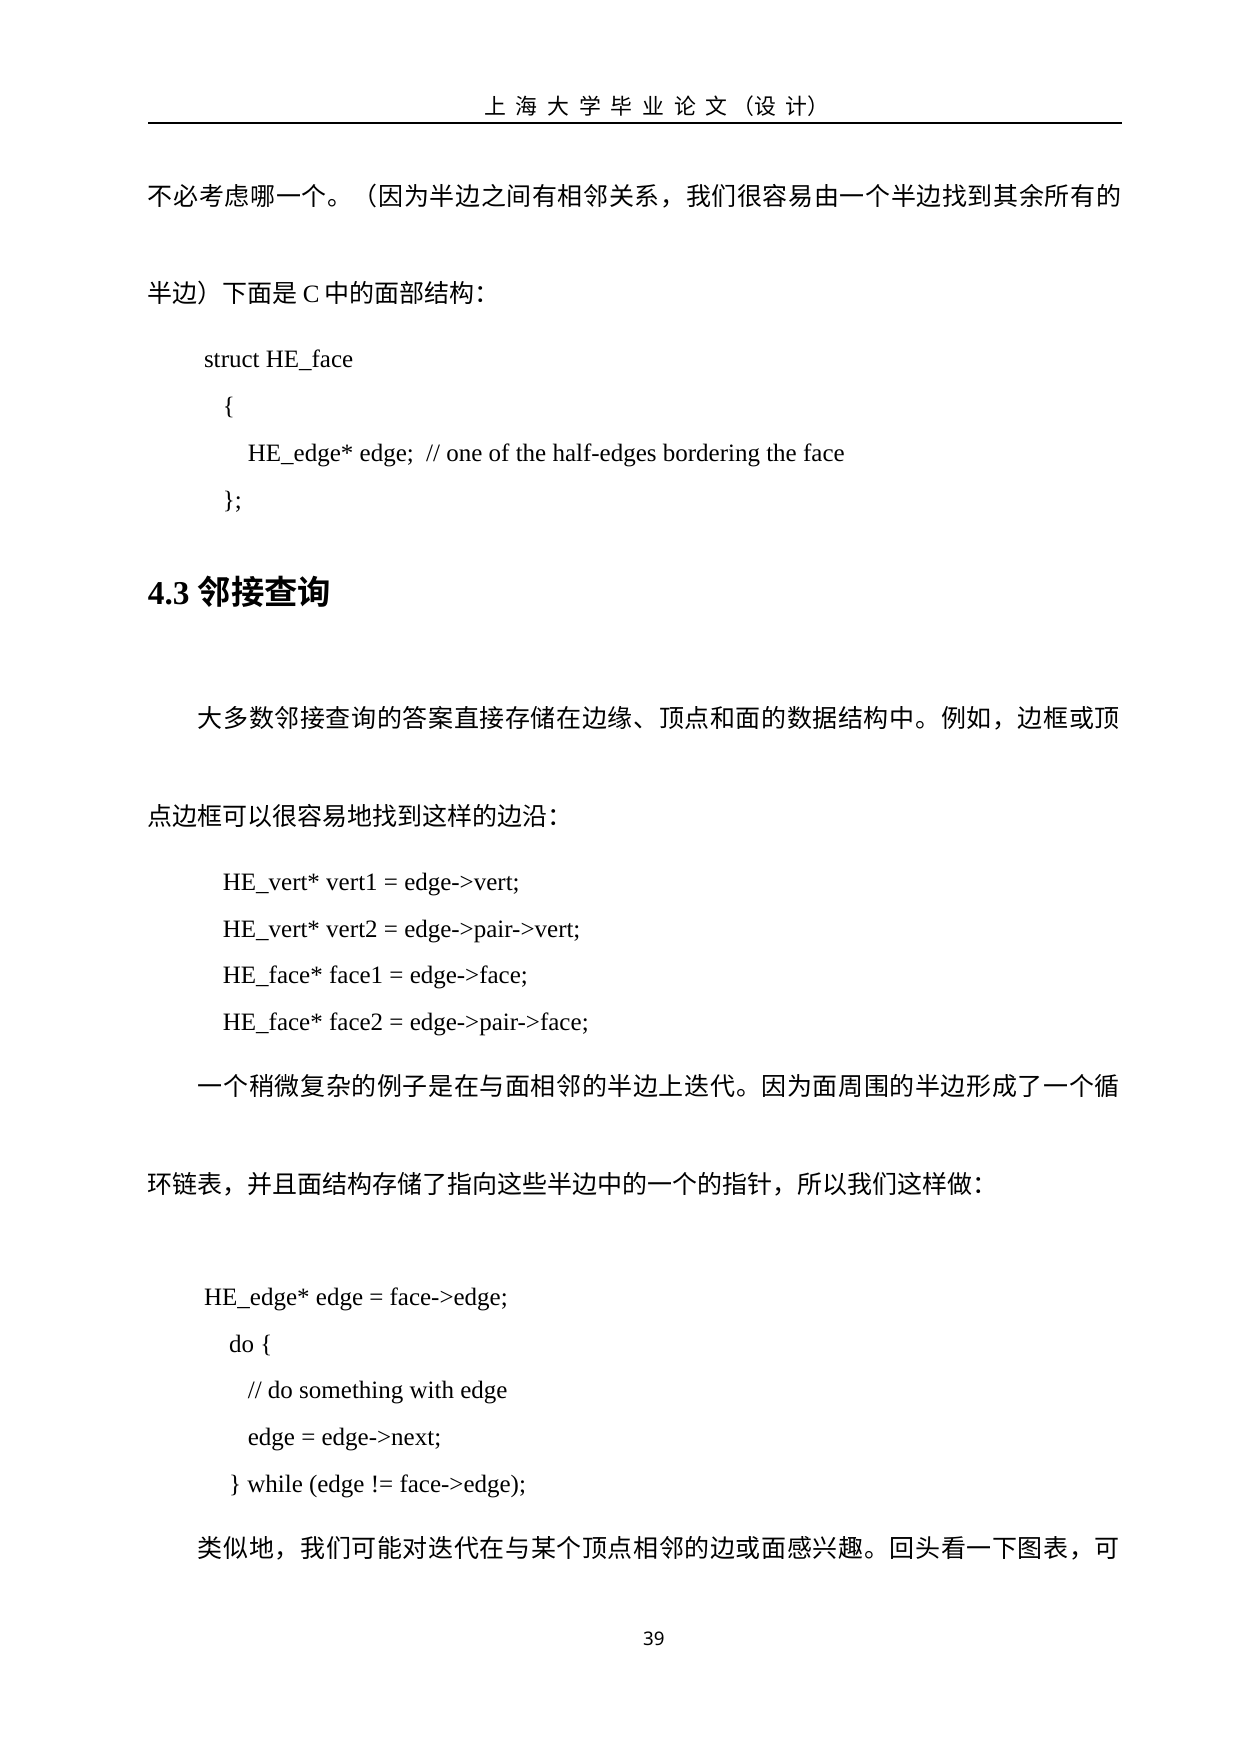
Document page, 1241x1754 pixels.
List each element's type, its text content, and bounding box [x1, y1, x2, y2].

text 一个稍微复杂的例子是在与面相邻的半边上迭代。因为面周围的半边形成了一个循环链表，并且面结构存储了指向这些半边中的一个的指针，所以我们这样做： [148, 1052, 1122, 1215]
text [148, 162, 1122, 324]
subtitle 4.3 邻接查询 [148, 557, 1122, 622]
text struct HE_face [148, 343, 1122, 375]
text HE_vert* vert2 = edge->pair->vert; [148, 912, 1122, 944]
text HE_face* face2 = edge->pair->face; [148, 1006, 1122, 1038]
text } while (edge != face->edge); [148, 1467, 1122, 1500]
text HE_edge* edge = face->edge; [148, 1280, 1122, 1312]
text }; [148, 483, 1122, 516]
text 大多数邻接查询的答案直接存储在边缘、顶点和面的数据结构中。例如，边框或顶点边框可以很容易地找到这样的边沿： [148, 684, 1122, 847]
text // do something with edge [148, 1374, 1122, 1406]
text HE_face* face1 = edge->face; [148, 959, 1122, 991]
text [148, 1514, 1122, 1579]
text HE_edge* edge; // one of the half-edges bordering the face [148, 436, 1122, 469]
text edge = edge->next; [148, 1421, 1122, 1453]
text HE_vert* vert1 = edge->vert; [148, 865, 1122, 897]
text { [148, 389, 1122, 422]
text do { [148, 1327, 1122, 1359]
